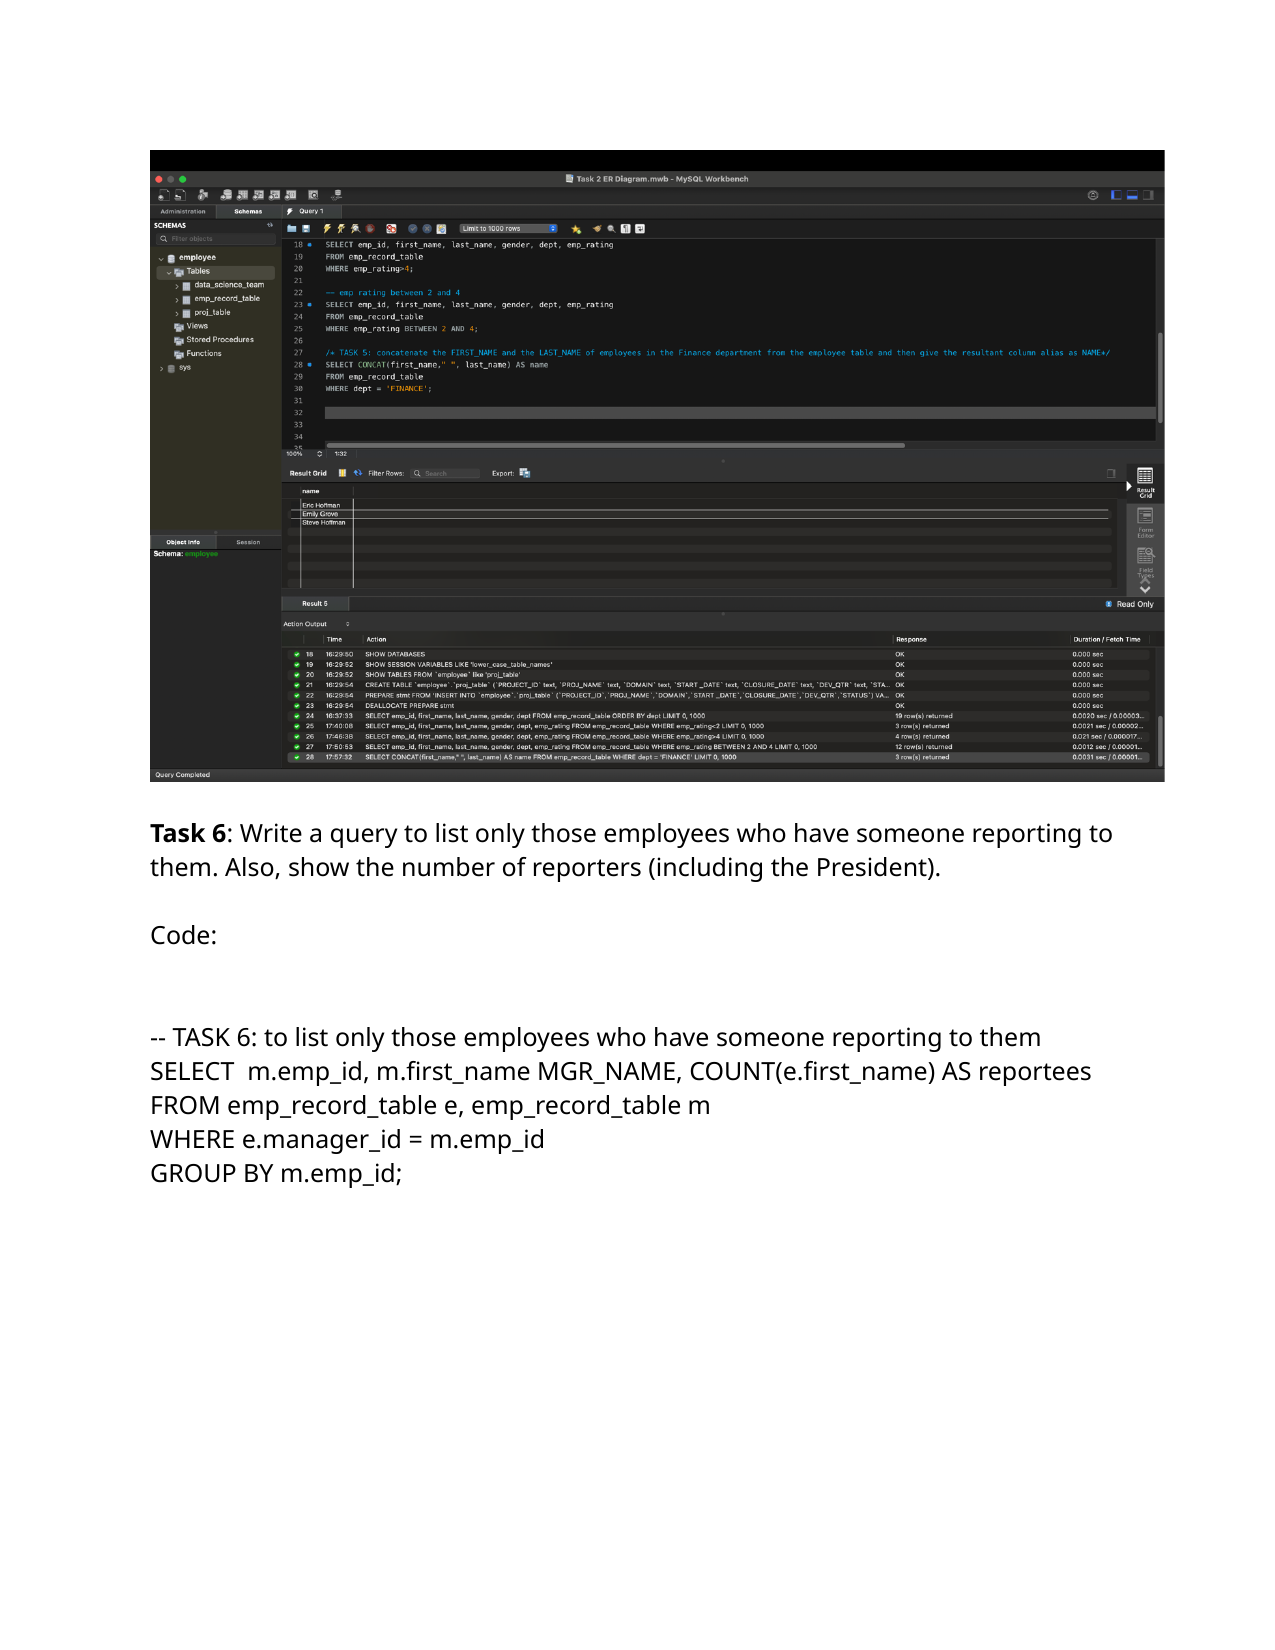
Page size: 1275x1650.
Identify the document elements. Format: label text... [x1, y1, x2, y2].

text WHERE e.manager_id = m.emp_id [150, 1122, 1125, 1156]
text FROM emp_record_table e, emp_record_table m [150, 1088, 1125, 1122]
text GROUP BY m.emp_id; [150, 1156, 1125, 1190]
picture [150, 150, 1165, 782]
text -- TASK 6: to list only those employees who have someone reporting to them [150, 1019, 1125, 1054]
text Task 6: Write a query to list only those employees who have someone reporting to them. Also, show the number of reporters (including the President). [150, 815, 1125, 883]
text SELECT m.emp_id, m.first_name MGR_NAME, COUNT(e.first_name) AS reportees [150, 1054, 1125, 1088]
text Code: [150, 917, 1125, 951]
